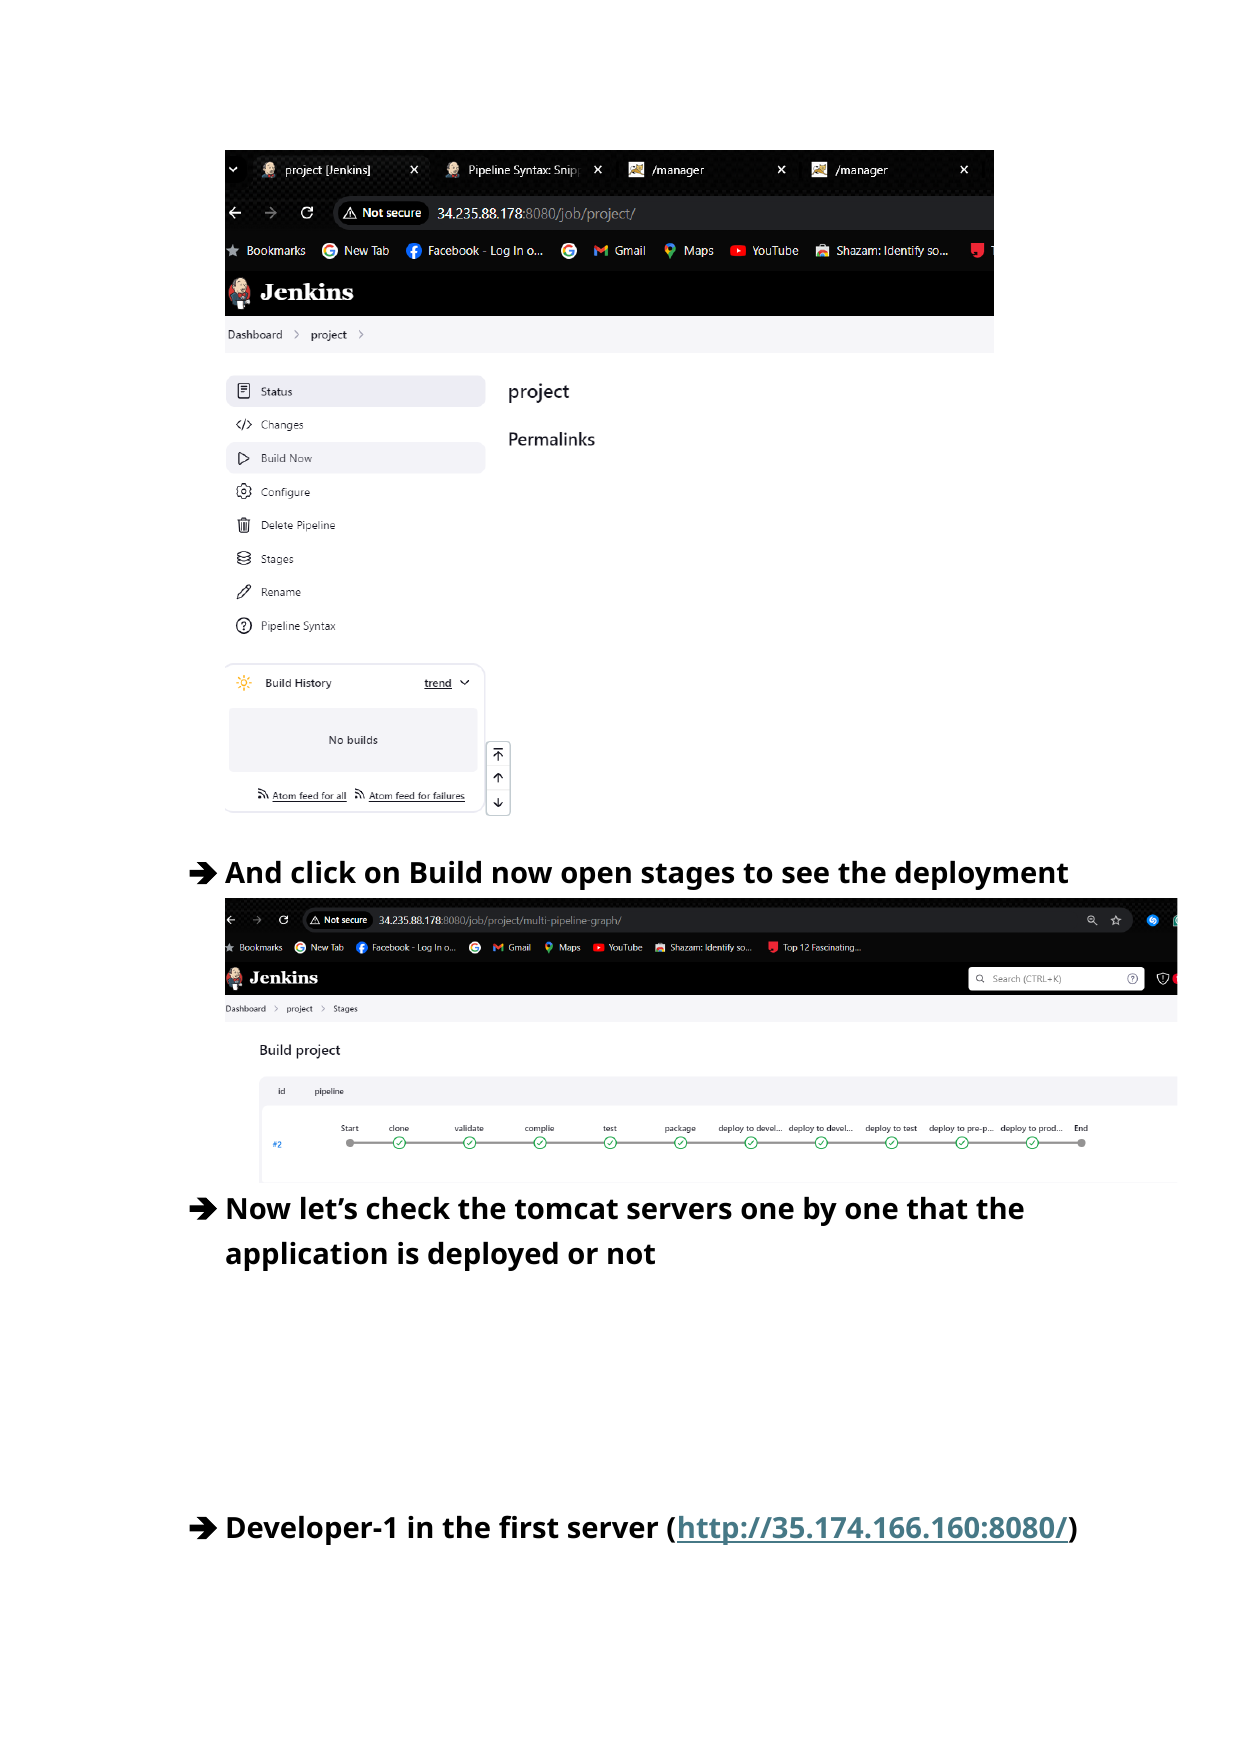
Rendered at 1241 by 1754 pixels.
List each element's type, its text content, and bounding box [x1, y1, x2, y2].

list And click on Build now open stages to see the deployment [187, 853, 1090, 892]
list Now let’s check the tomcat servers one by one that the application is deployed or not [187, 1188, 1090, 1273]
picture [225, 150, 994, 848]
list Developer-1 in the first server (http://35.174.166.160:8080/) [187, 1507, 1090, 1547]
picture [225, 898, 1178, 1183]
